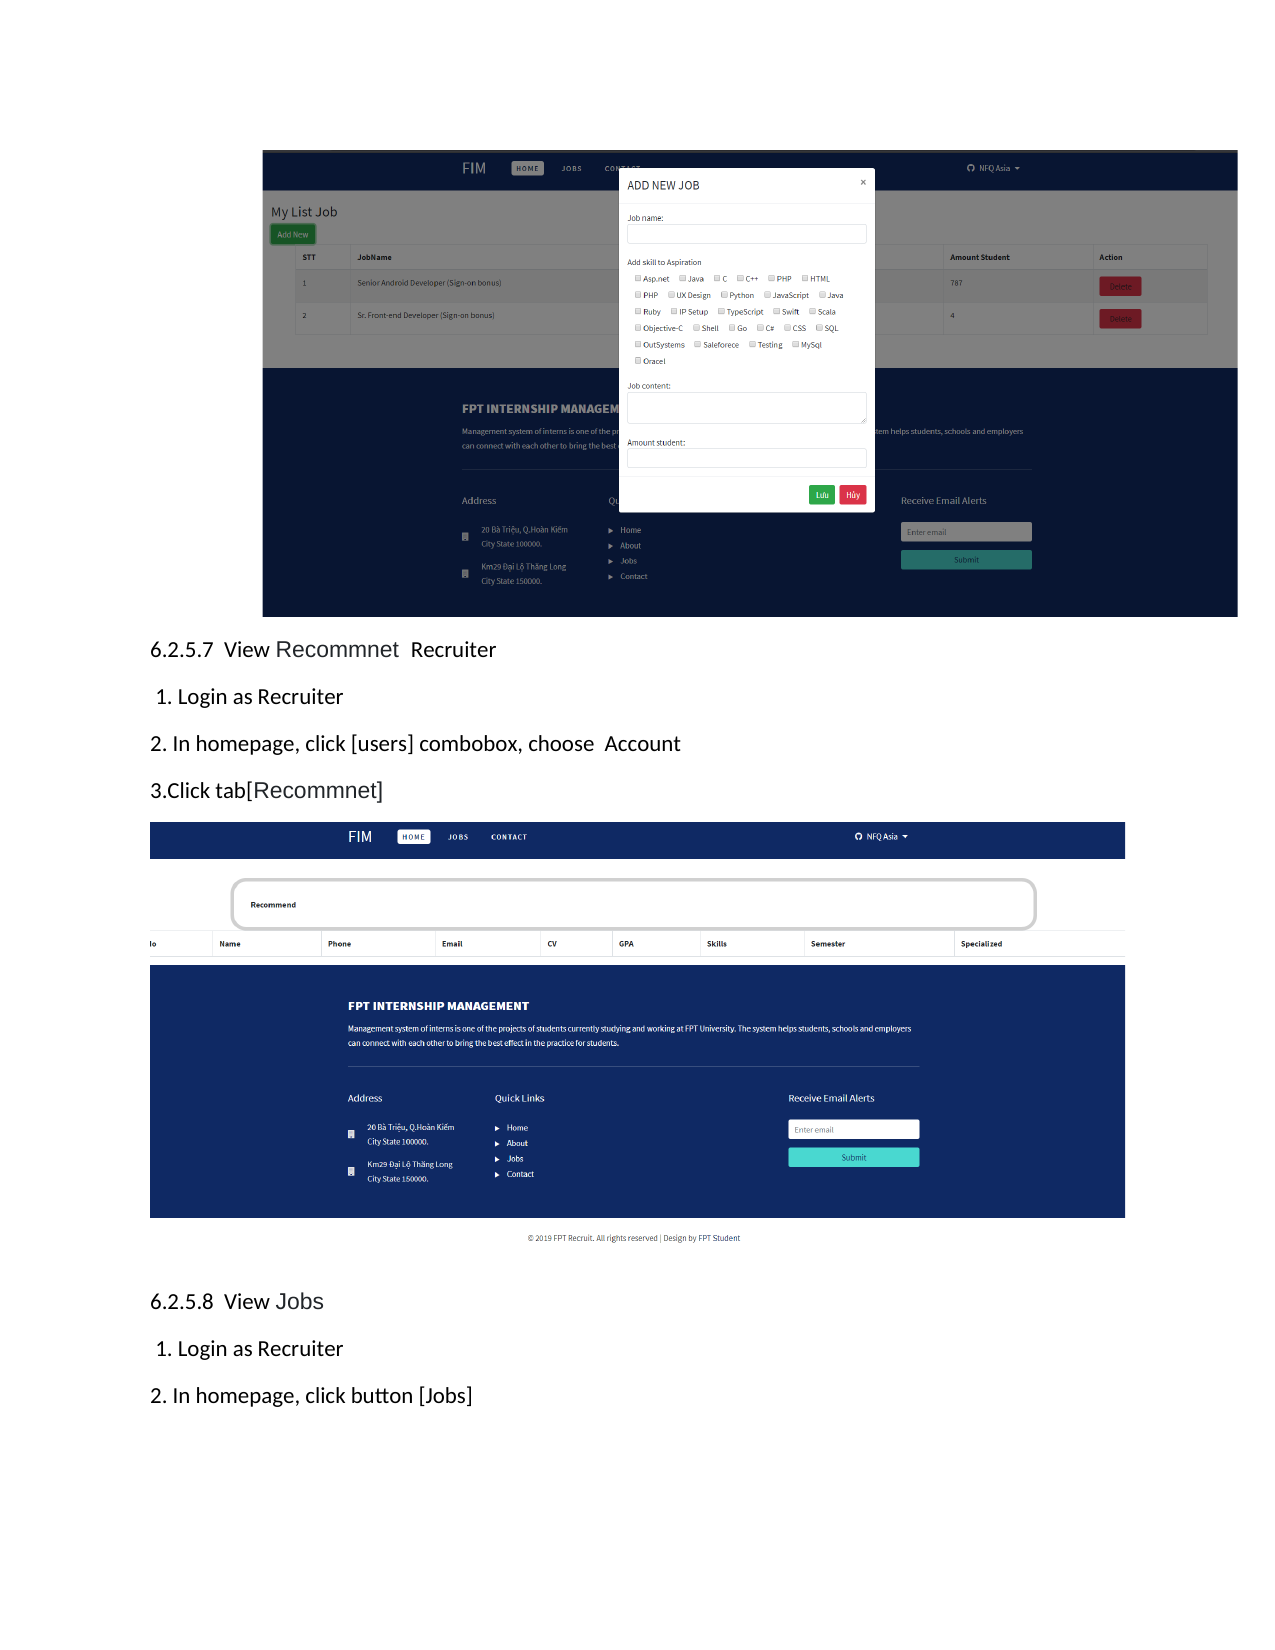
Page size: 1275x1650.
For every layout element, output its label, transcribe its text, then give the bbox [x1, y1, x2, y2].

text 2. In homepage, click button [Jobs] [150, 1381, 1125, 1409]
text 2. In homepage, click [users] combobox, choose Account [150, 729, 1125, 757]
text 3.Click tab[Recommnet] [150, 776, 1125, 804]
text 6.2.5.7 View Recommnet Recruiter [150, 635, 1125, 663]
text 6.2.5.8 View Jobs [150, 1287, 1125, 1315]
text 1. Login as Recruiter [150, 682, 1125, 710]
picture [150, 822, 1125, 1269]
text 1. Login as Recruiter [150, 1334, 1125, 1362]
picture [262, 150, 1238, 617]
